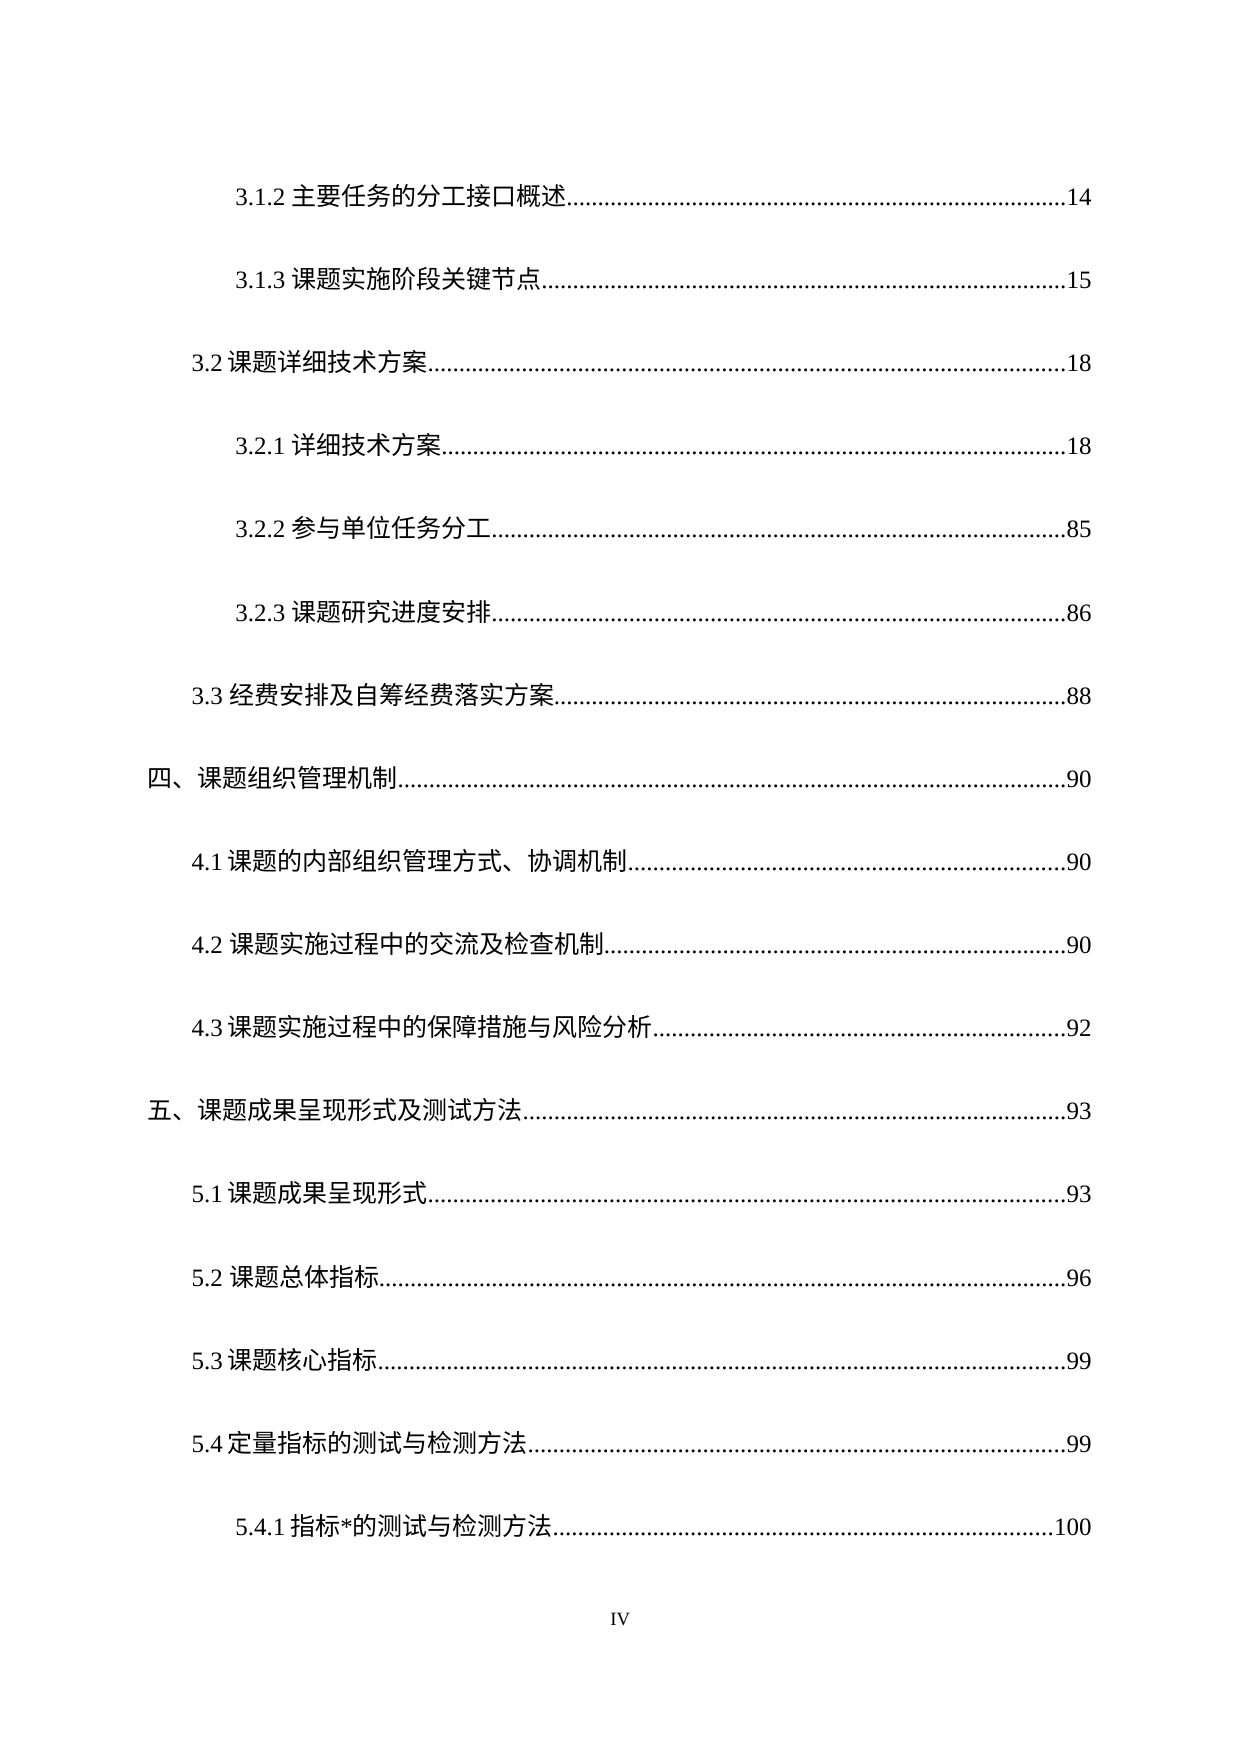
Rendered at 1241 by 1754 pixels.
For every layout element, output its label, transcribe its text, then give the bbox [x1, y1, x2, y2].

text 5.1课题成果呈现形式 93 [191, 1159, 1092, 1224]
text 3.2.3 课题研究进度安排 86 [235, 578, 1092, 643]
text 3.1.3 课题实施阶段关键节点 15 [235, 245, 1092, 310]
text 五、课题成果呈现形式及测试方法 93 [148, 1076, 1092, 1141]
text 4.1课题的内部组织管理方式、协调机制 90 [191, 827, 1092, 892]
text 3.1.2 主要任务的分工接口概述 14 [235, 162, 1092, 227]
text 3.3 经费安排及自筹经费落实方案 88 [191, 661, 1092, 726]
text 5.4定量指标的测试与检测方法 99 [191, 1409, 1092, 1474]
text 5.4.1指标*的测试与检测方法 100 [235, 1492, 1092, 1557]
text 4.3课题实施过程中的保障措施与风险分析 92 [191, 993, 1092, 1058]
text 3.2.1 详细技术方案 18 [235, 411, 1092, 476]
text 3.2课题详细技术方案 18 [191, 328, 1092, 393]
text 四、课题组织管理机制 90 [148, 744, 1092, 809]
text 5.2 课题总体指标 96 [191, 1243, 1092, 1308]
text 3.2.2 参与单位任务分工 85 [235, 494, 1092, 559]
text 5.3课题核心指标 99 [191, 1326, 1092, 1391]
text 4.2 课题实施过程中的交流及检查机制 90 [191, 910, 1092, 975]
